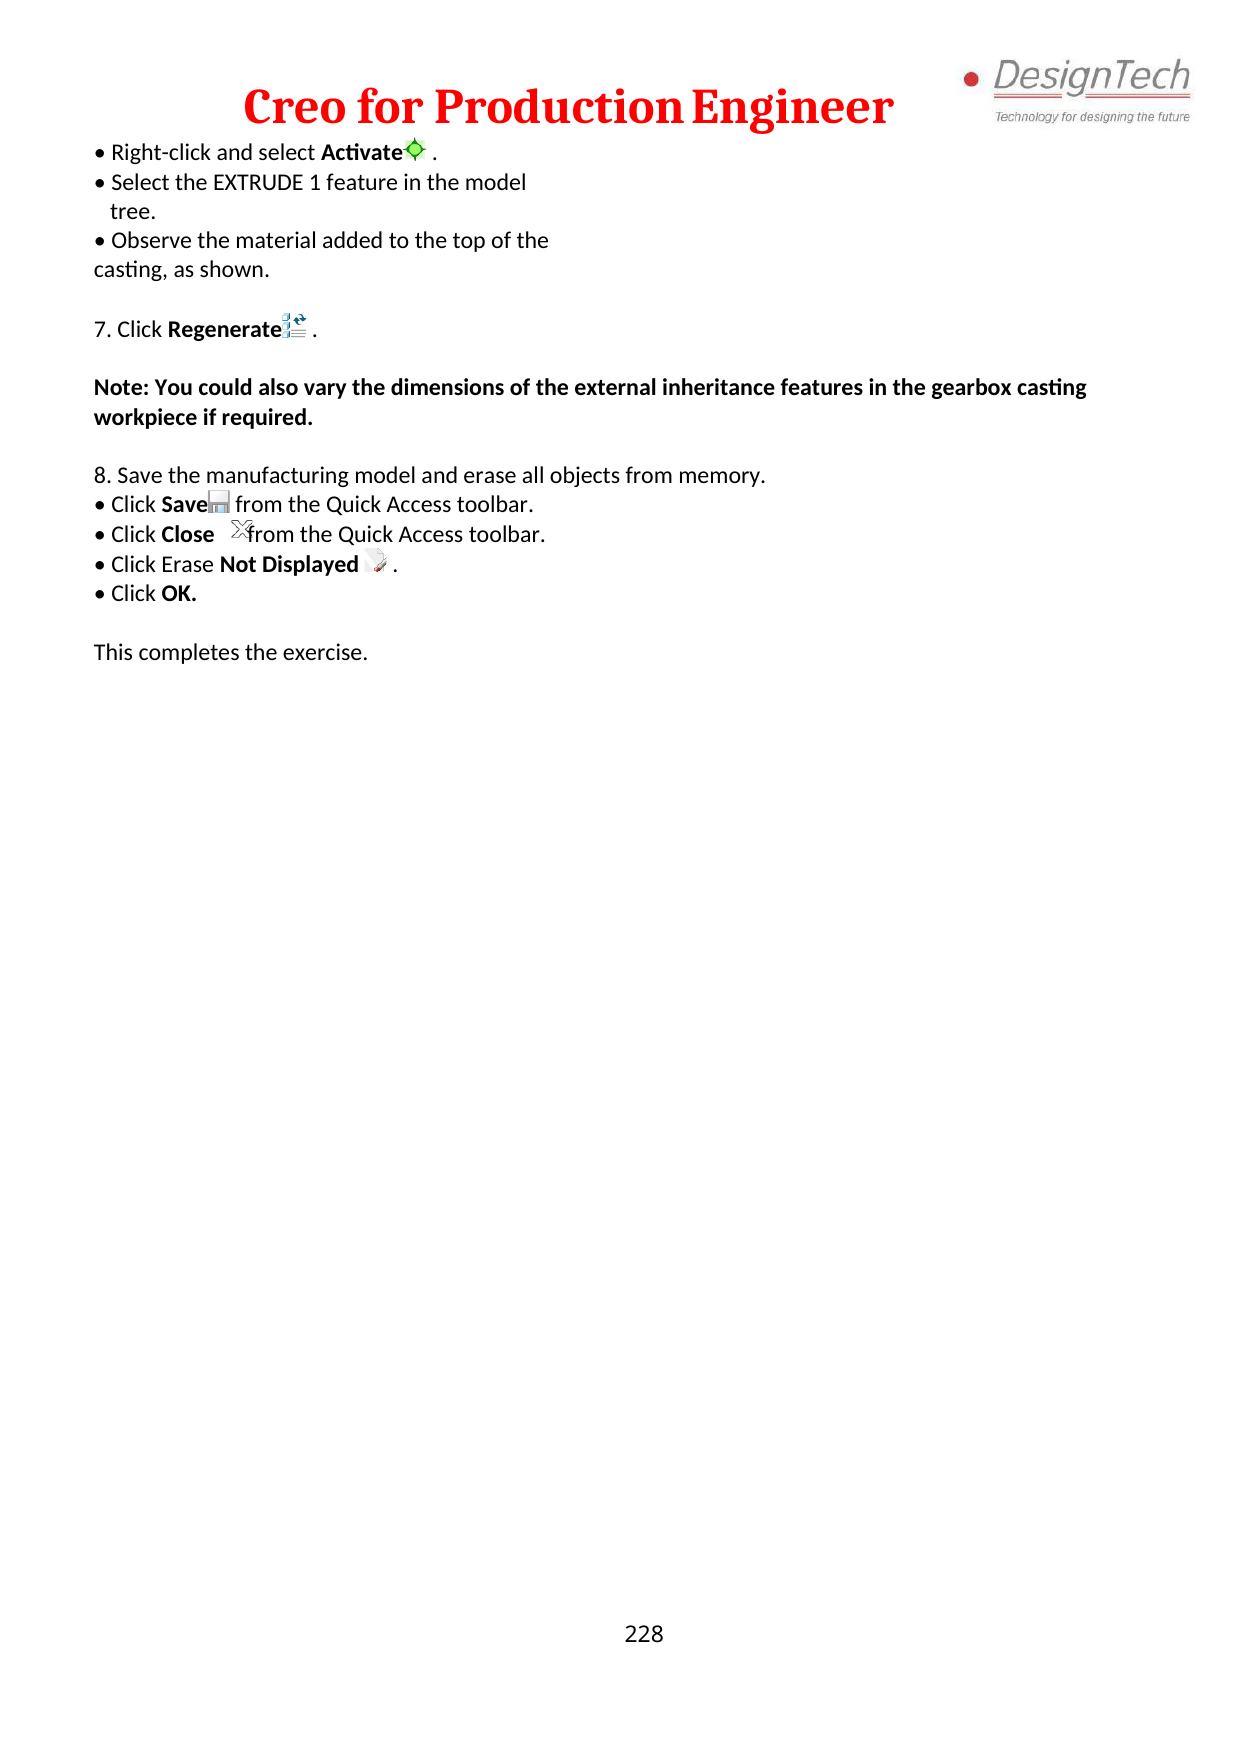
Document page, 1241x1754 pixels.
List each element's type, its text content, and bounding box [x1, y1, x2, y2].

text • Observe the material added to the top of the [94, 225, 1194, 254]
text • Click Erase Not Displayed . [94, 548, 1194, 578]
text • Right-click and select Activate . [94, 137, 1194, 167]
text • Click OK. [94, 578, 1194, 607]
text This completes the exercise. [94, 637, 1194, 666]
picture [956, 51, 1196, 130]
text casting, as shown. [94, 254, 1194, 284]
picture [282, 313, 307, 338]
text • Click Close from the Quick Access toolbar. [94, 519, 1194, 548]
picture [402, 137, 427, 161]
text • Click Save from the Quick Access toolbar. [94, 489, 1194, 519]
text 7. Click Regenerate . [94, 313, 1194, 343]
picture [207, 490, 230, 513]
picture [364, 548, 387, 572]
text tree. [94, 196, 1194, 225]
text 8. Save the manufacturing model and erase all objects from memory. [94, 460, 1194, 489]
text Note: You could also vary the dimensions of the external inheritance features in the gearbox casting workpiece if required. [94, 372, 1194, 431]
text • Select the EXTRUDE 1 feature in the model [94, 167, 1194, 196]
